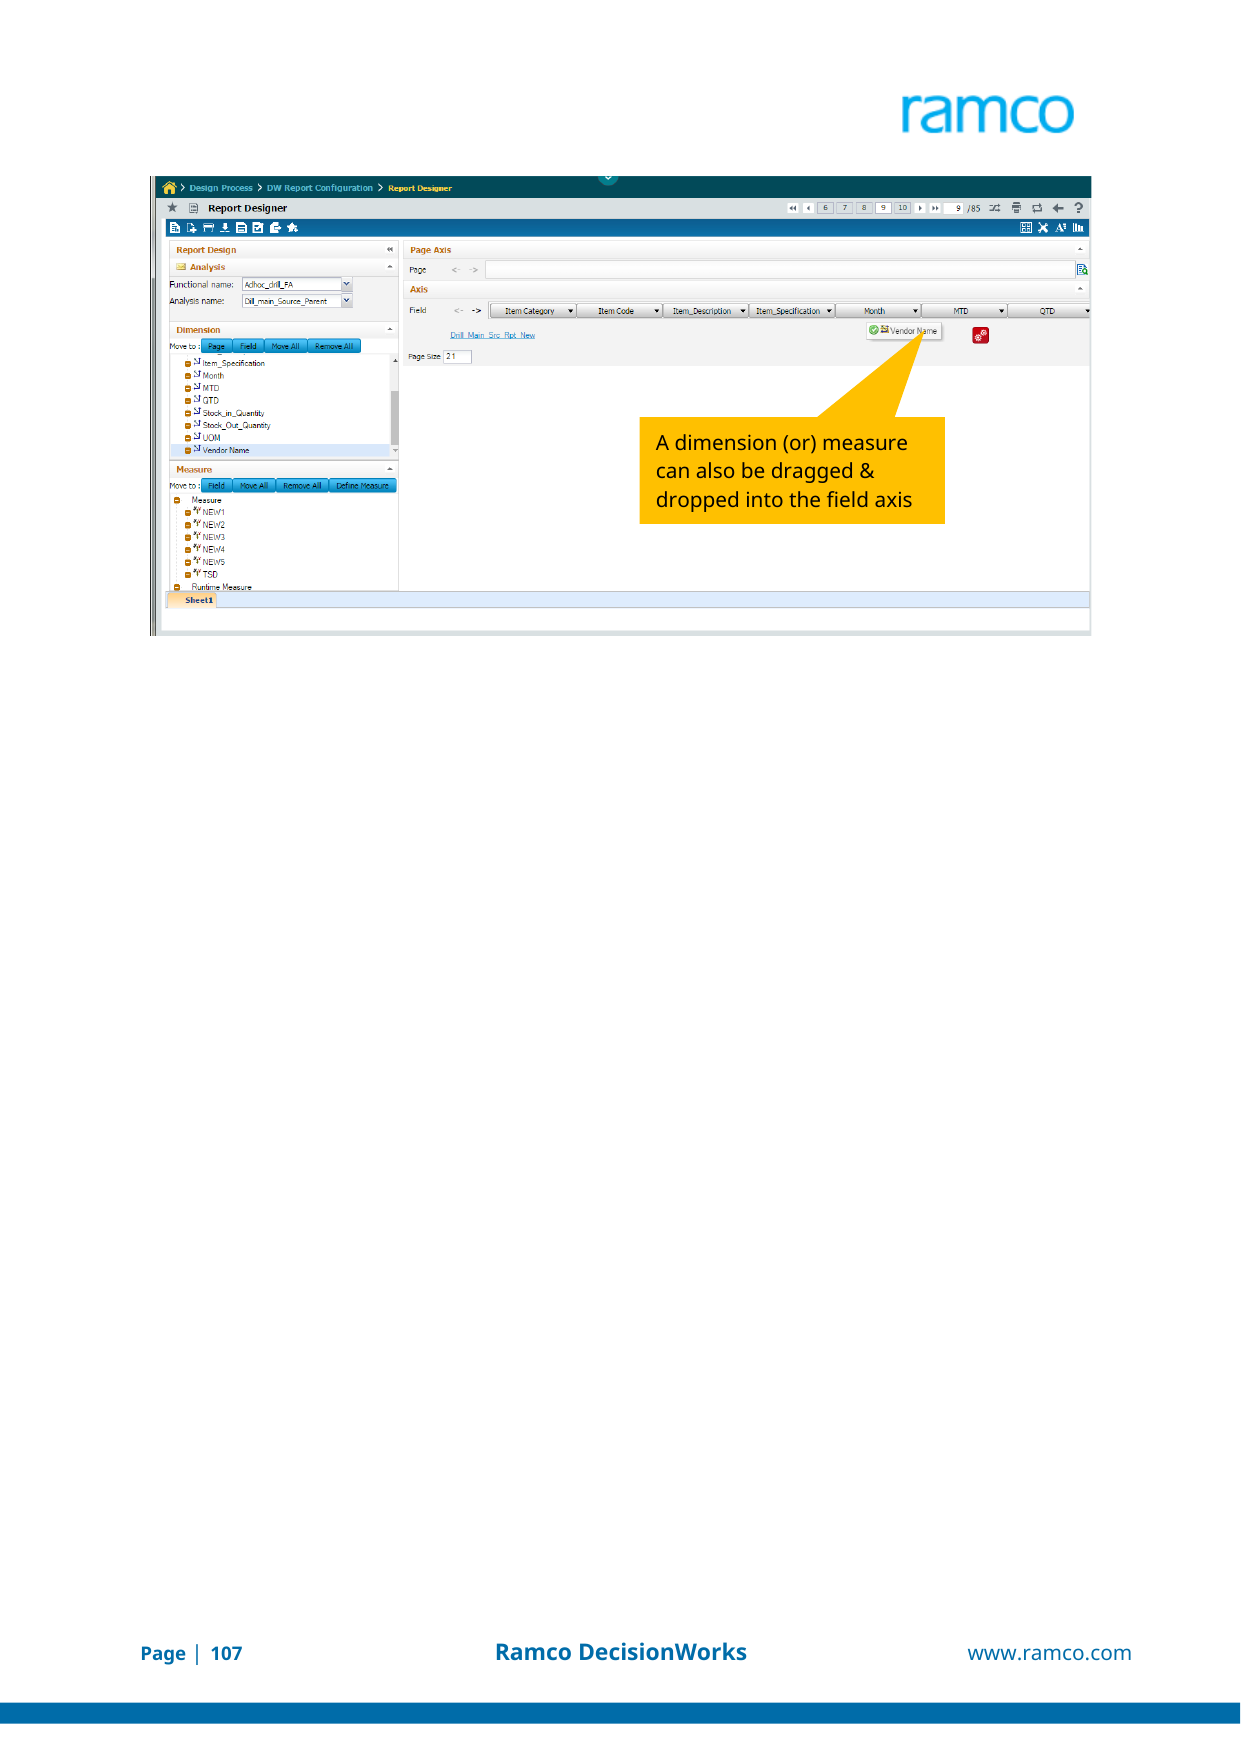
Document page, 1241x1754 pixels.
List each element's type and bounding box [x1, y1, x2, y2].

picture [150, 176, 1092, 636]
picture [887, 75, 1091, 149]
